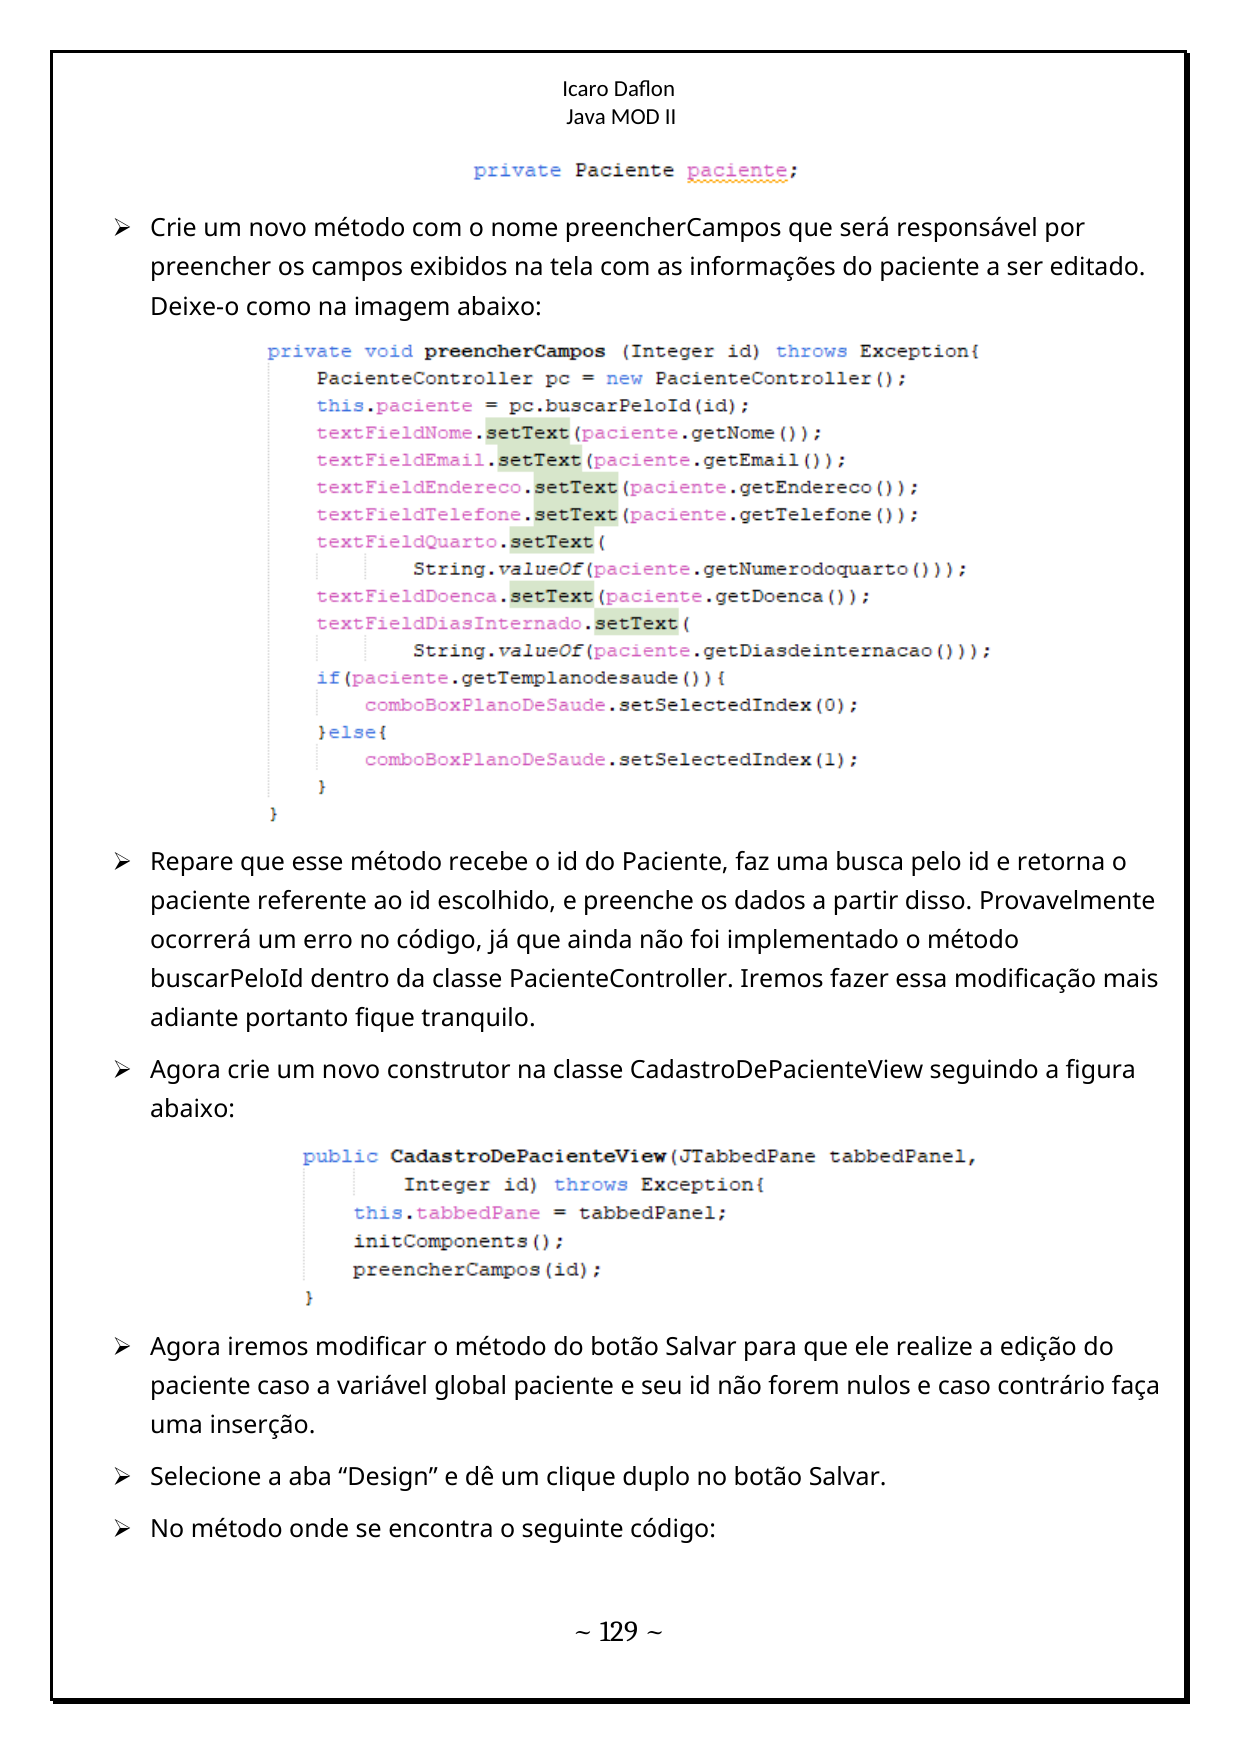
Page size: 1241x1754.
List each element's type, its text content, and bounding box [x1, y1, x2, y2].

text Crie um novo método com o nome preencherCampos que será responsável por preencher os campos exibidos na tela com as informações do paciente a ser editado. Deixe-o como na imagem abaixo: [112, 210, 1162, 322]
text Repare que esse método recebe o id do Paciente, faz uma busca pelo id e retorna o paciente referente ao id escolhido, e preenche os dados a partir disso. Provavelmente ocorrerá um erro no código, já que ainda não foi implementado o método buscarPeloId dentro da classe PacienteController. Iremos fazer essa modificação mais adiante portanto fique tranquilo. [112, 843, 1162, 1034]
picture [468, 157, 807, 193]
picture [294, 1142, 981, 1312]
text Agora iremos modificar o método do botão Salvar para que ele realize a edição do paciente caso a variável global paciente e seu id não forem nulos e caso contrário faça uma inserção. [112, 1329, 1162, 1441]
text No método onde se encontra o seguinte código: [112, 1511, 1162, 1544]
text Selecione a aba “Design” e dê um clique duplo no botão Salvar. [112, 1459, 1162, 1493]
text Agora crie um novo construtor na classe CadastroDePacienteView seguindo a figura abaixo: [112, 1052, 1162, 1125]
picture [262, 339, 1013, 826]
